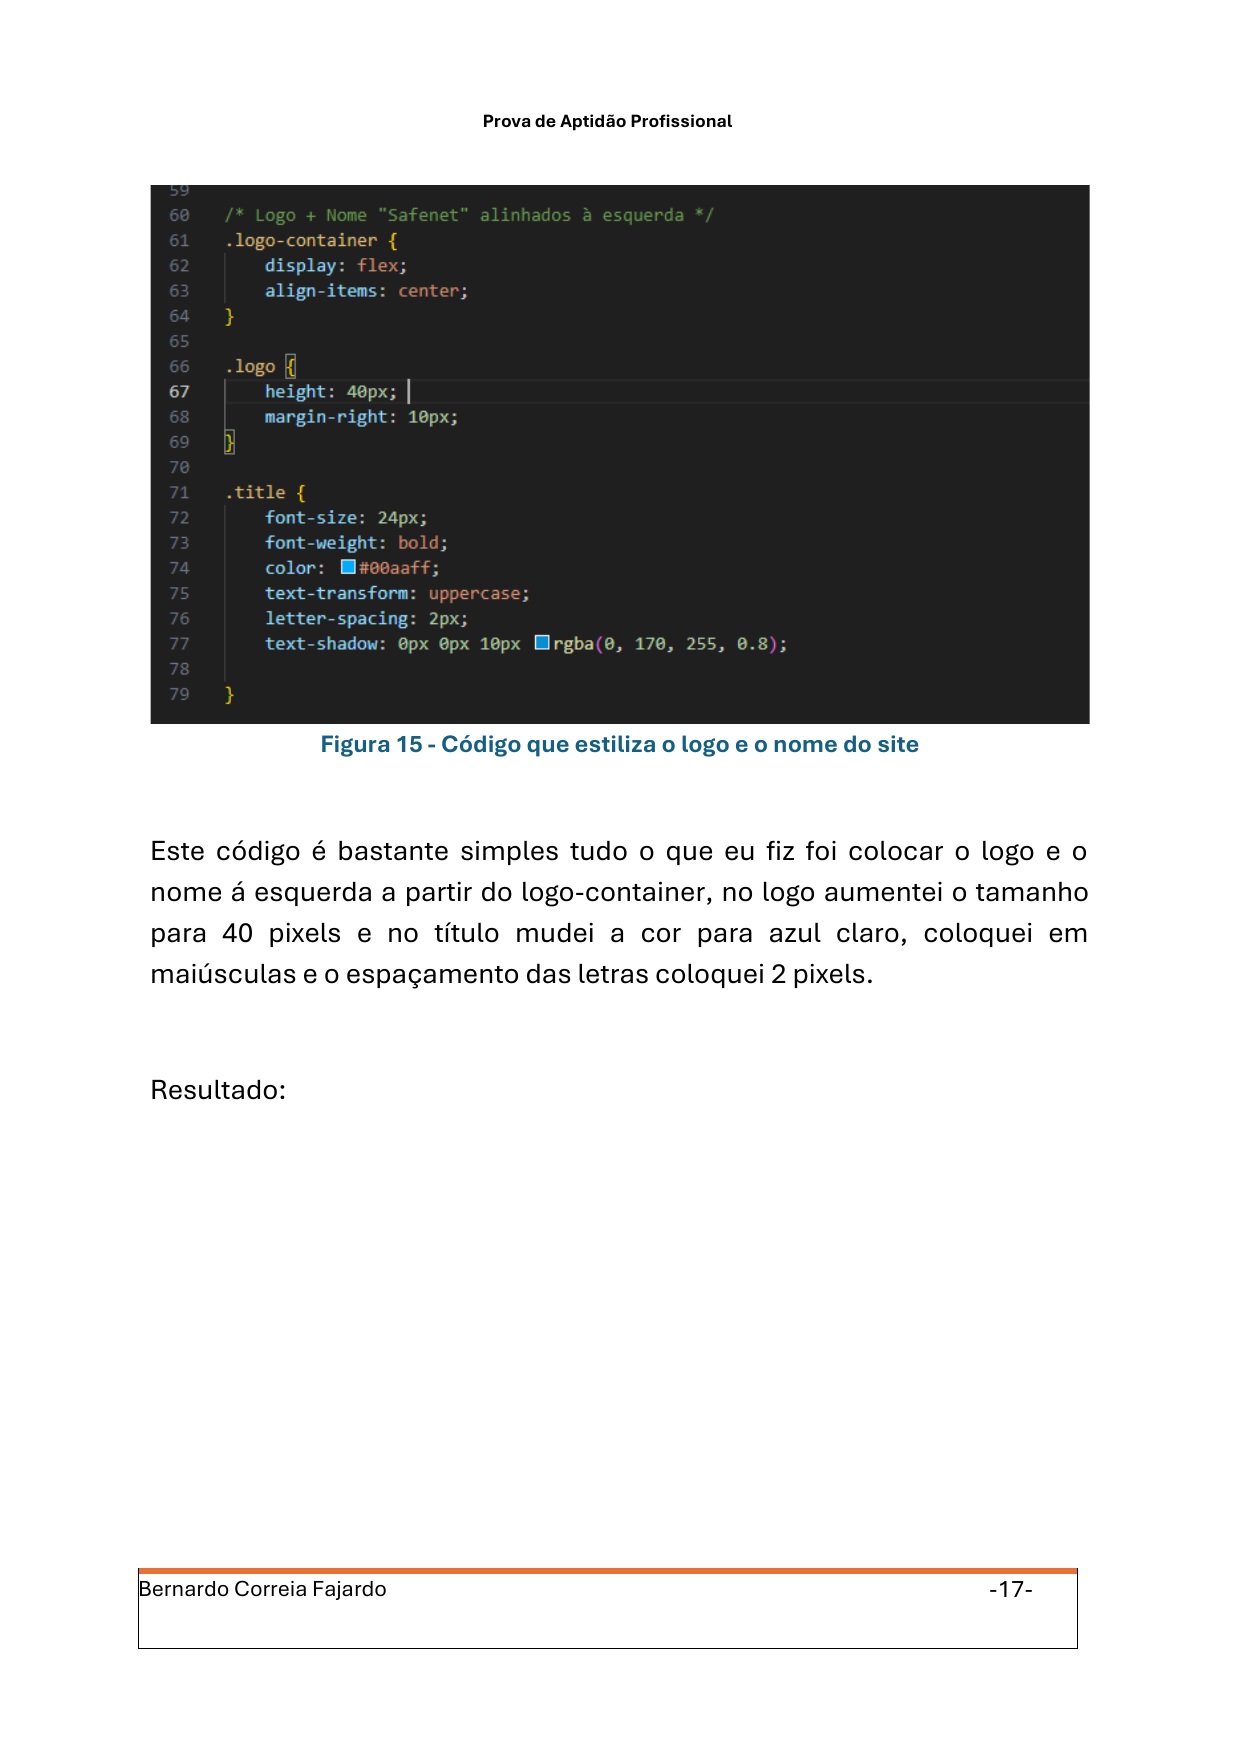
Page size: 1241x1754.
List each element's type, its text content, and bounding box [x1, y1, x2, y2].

text Este código é bastante simples tudo o que eu fiz foi colocar o logo e o nome á esquerda a partir do logo-container, no logo aumentei o tamanho para 40 pixels e no título mudei a cor para azul claro, coloquei em maiúsculas e o espaçamento das letras coloquei 2 pixels. [150, 833, 1090, 992]
text Figura 15 - Código que estiliza o logo e o nome do site [150, 724, 1090, 759]
text Resultado: [150, 1072, 1090, 1108]
picture [150, 185, 1090, 724]
